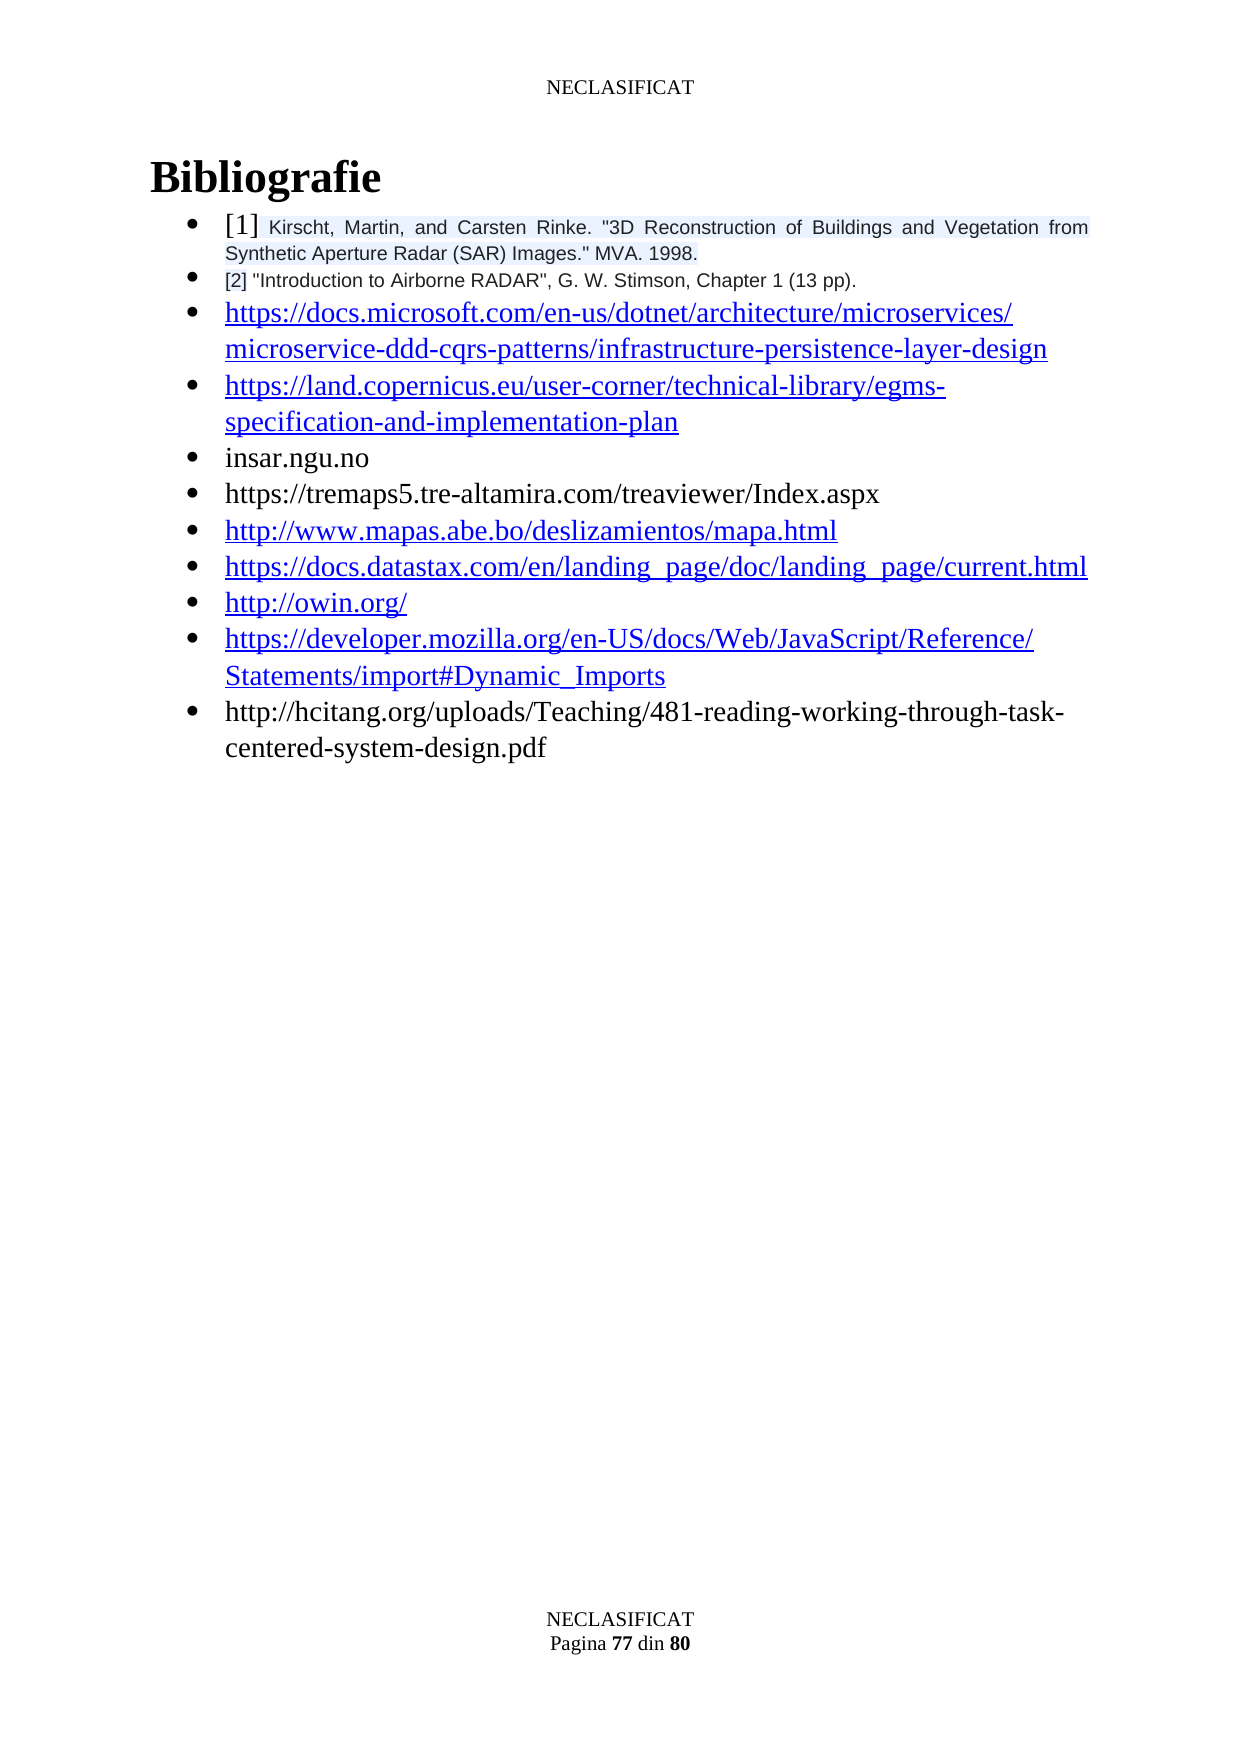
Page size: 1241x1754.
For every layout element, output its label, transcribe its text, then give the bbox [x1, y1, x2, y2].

list http://www.mapas.abe.bo/deslizamientos/mapa.html [187, 513, 1090, 546]
list https://land.copernicus.eu/user-corner/technical-library/egms-specification-and-implementation-plan [187, 368, 1090, 438]
list insar.ngu.no [187, 440, 1090, 474]
list https://tremaps5.tre-altamira.com/treaviewer/Index.aspx [187, 476, 1090, 510]
list http://hcitang.org/uploads/Teaching/481-reading-working-through-task-centered-system-design.pdf [187, 694, 1090, 764]
list https://docs.microsoft.com/en-us/dotnet/architecture/microservices/microservice-ddd-cqrs-patterns/infrastructure-persistence-layer-design [187, 295, 1090, 365]
list [1] Kirscht, Martin, and Carsten Rinke. "3D Reconstruction of Buildings and Vegetation from Synthetic Aperture Radar (SAR) Images." MVA. 1998. [187, 207, 1090, 265]
list [2] "Introduction to Airborne RADAR", G. W. Stimson, Chapter 1 (13 pp). [187, 267, 1090, 293]
list https://docs.datastax.com/en/landing_page/doc/landing_page/current.html [187, 549, 1090, 583]
list http://owin.org/ [187, 585, 1090, 619]
subtitle Bibliografie [150, 150, 1090, 203]
list https://developer.mozilla.org/en-US/docs/Web/JavaScript/Reference/Statements/import#Dynamic_Imports [187, 621, 1090, 691]
